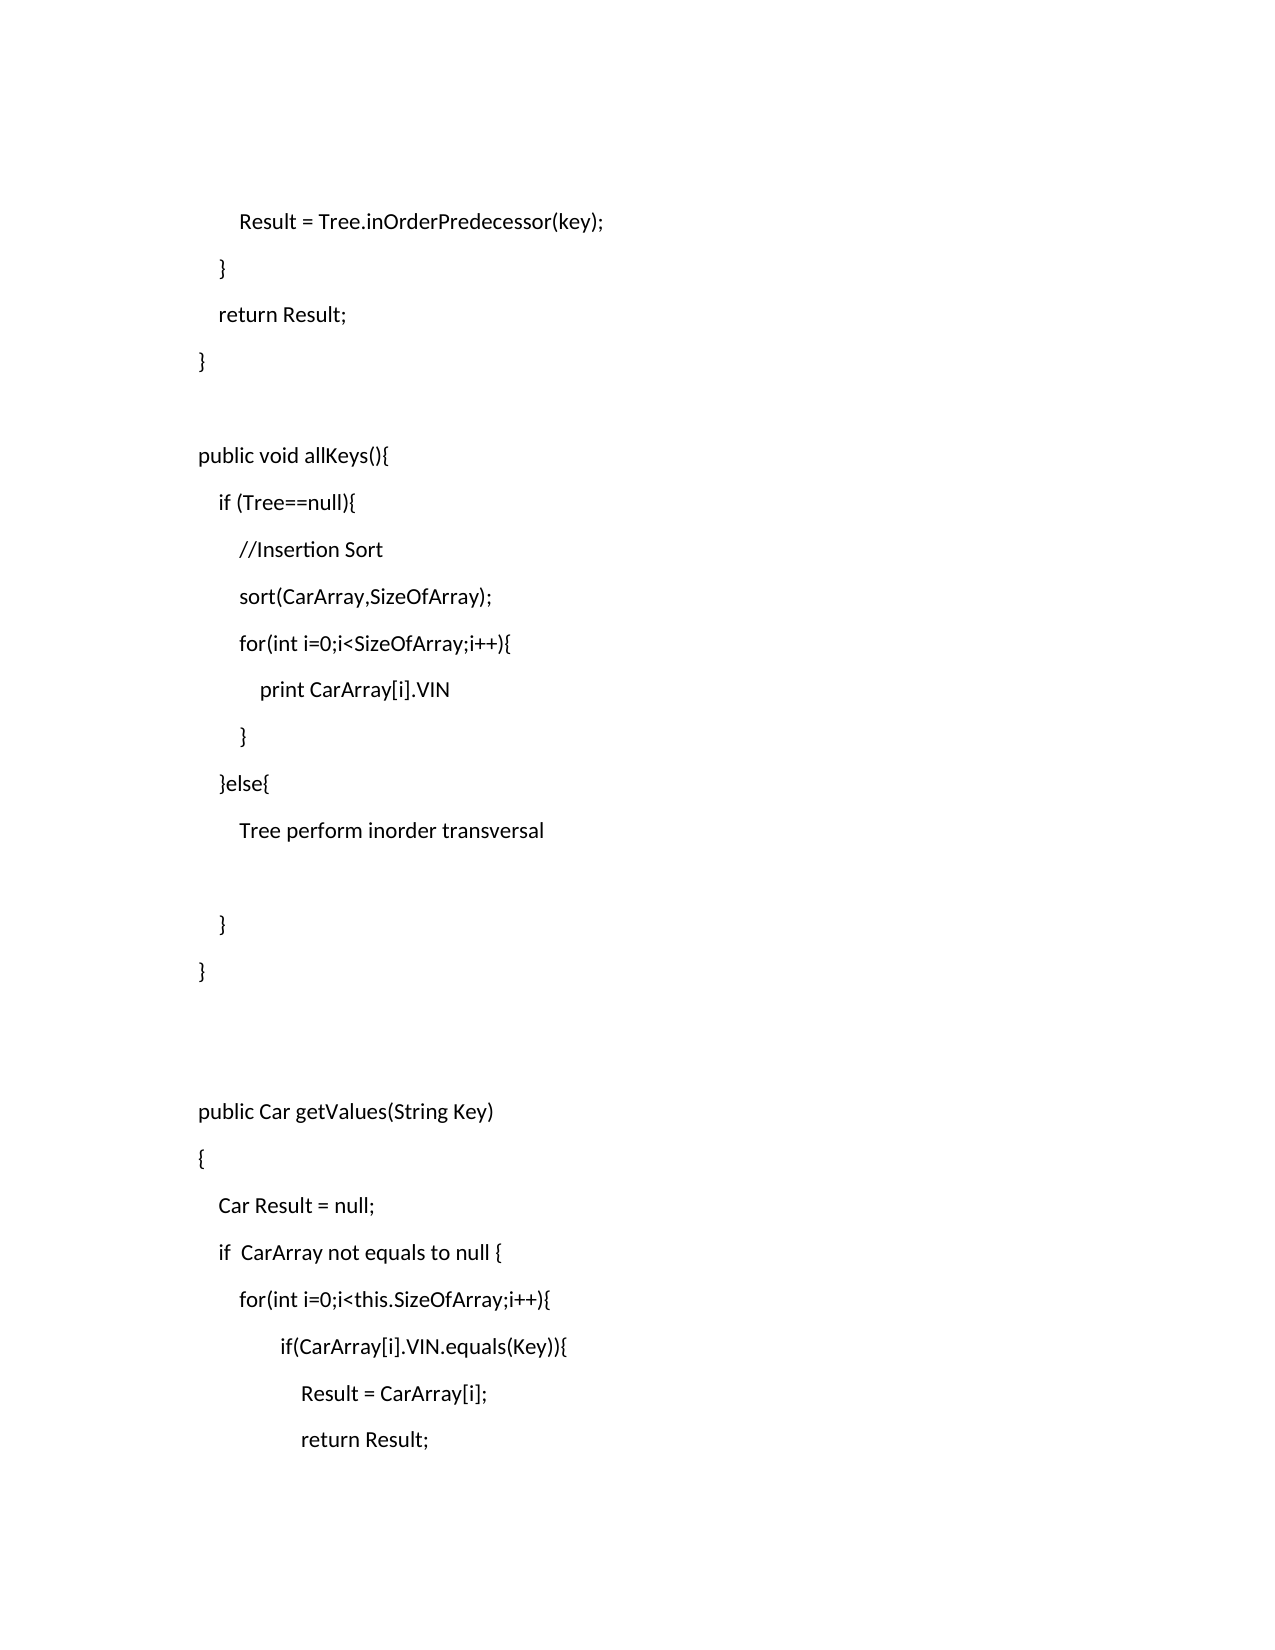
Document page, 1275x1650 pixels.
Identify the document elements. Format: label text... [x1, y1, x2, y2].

text if CarArray not equals to null { [177, 1238, 1098, 1266]
text { [177, 1144, 1098, 1172]
text print CarArray[i].VIN [177, 676, 1098, 703]
text for(int i=0;i<SizeOfArray;i++){ [177, 629, 1098, 657]
text Car Result = null; [177, 1191, 1098, 1219]
text } [177, 347, 1098, 375]
text Result = CarArray[i]; [177, 1379, 1098, 1407]
text return Result; [177, 301, 1098, 328]
text return Result; [177, 1426, 1098, 1453]
text } [177, 957, 1098, 985]
text //Insertion Sort [177, 535, 1098, 563]
text Tree perform inorder transversal [177, 816, 1098, 844]
text public void allKeys(){ [177, 441, 1098, 469]
text } [177, 722, 1098, 750]
text Result = Tree.inOrderPredecessor(key); [177, 207, 1098, 235]
text for(int i=0;i<this.SizeOfArray;i++){ [177, 1285, 1098, 1313]
text } [177, 910, 1098, 938]
text } [177, 254, 1098, 282]
text sort(CarArray,SizeOfArray); [177, 582, 1098, 610]
text if (Tree==null){ [177, 488, 1098, 516]
text }else{ [177, 769, 1098, 797]
text if(CarArray[i].VIN.equals(Key)){ [177, 1332, 1098, 1360]
text public Car getValues(String Key) [177, 1097, 1098, 1125]
